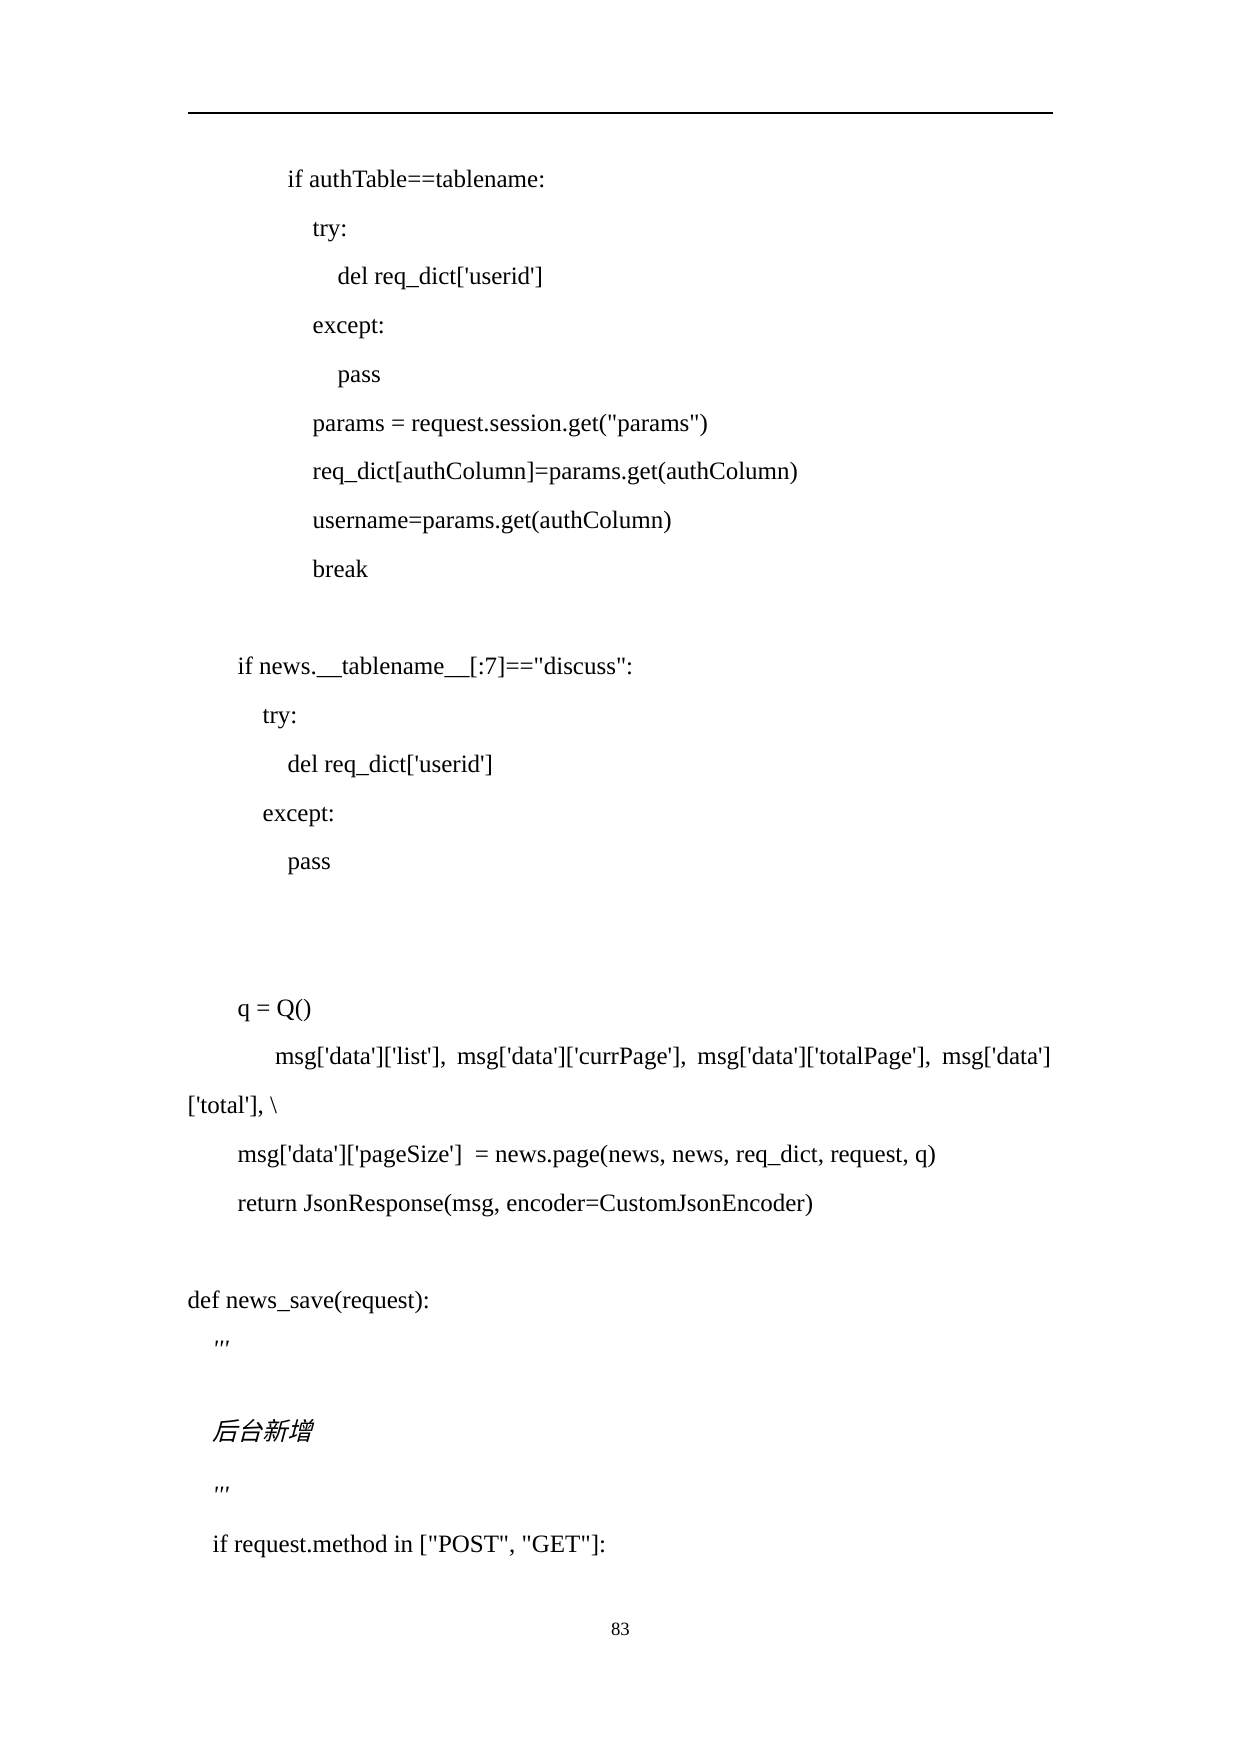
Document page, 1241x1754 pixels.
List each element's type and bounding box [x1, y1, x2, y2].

text [187, 162, 1053, 1559]
